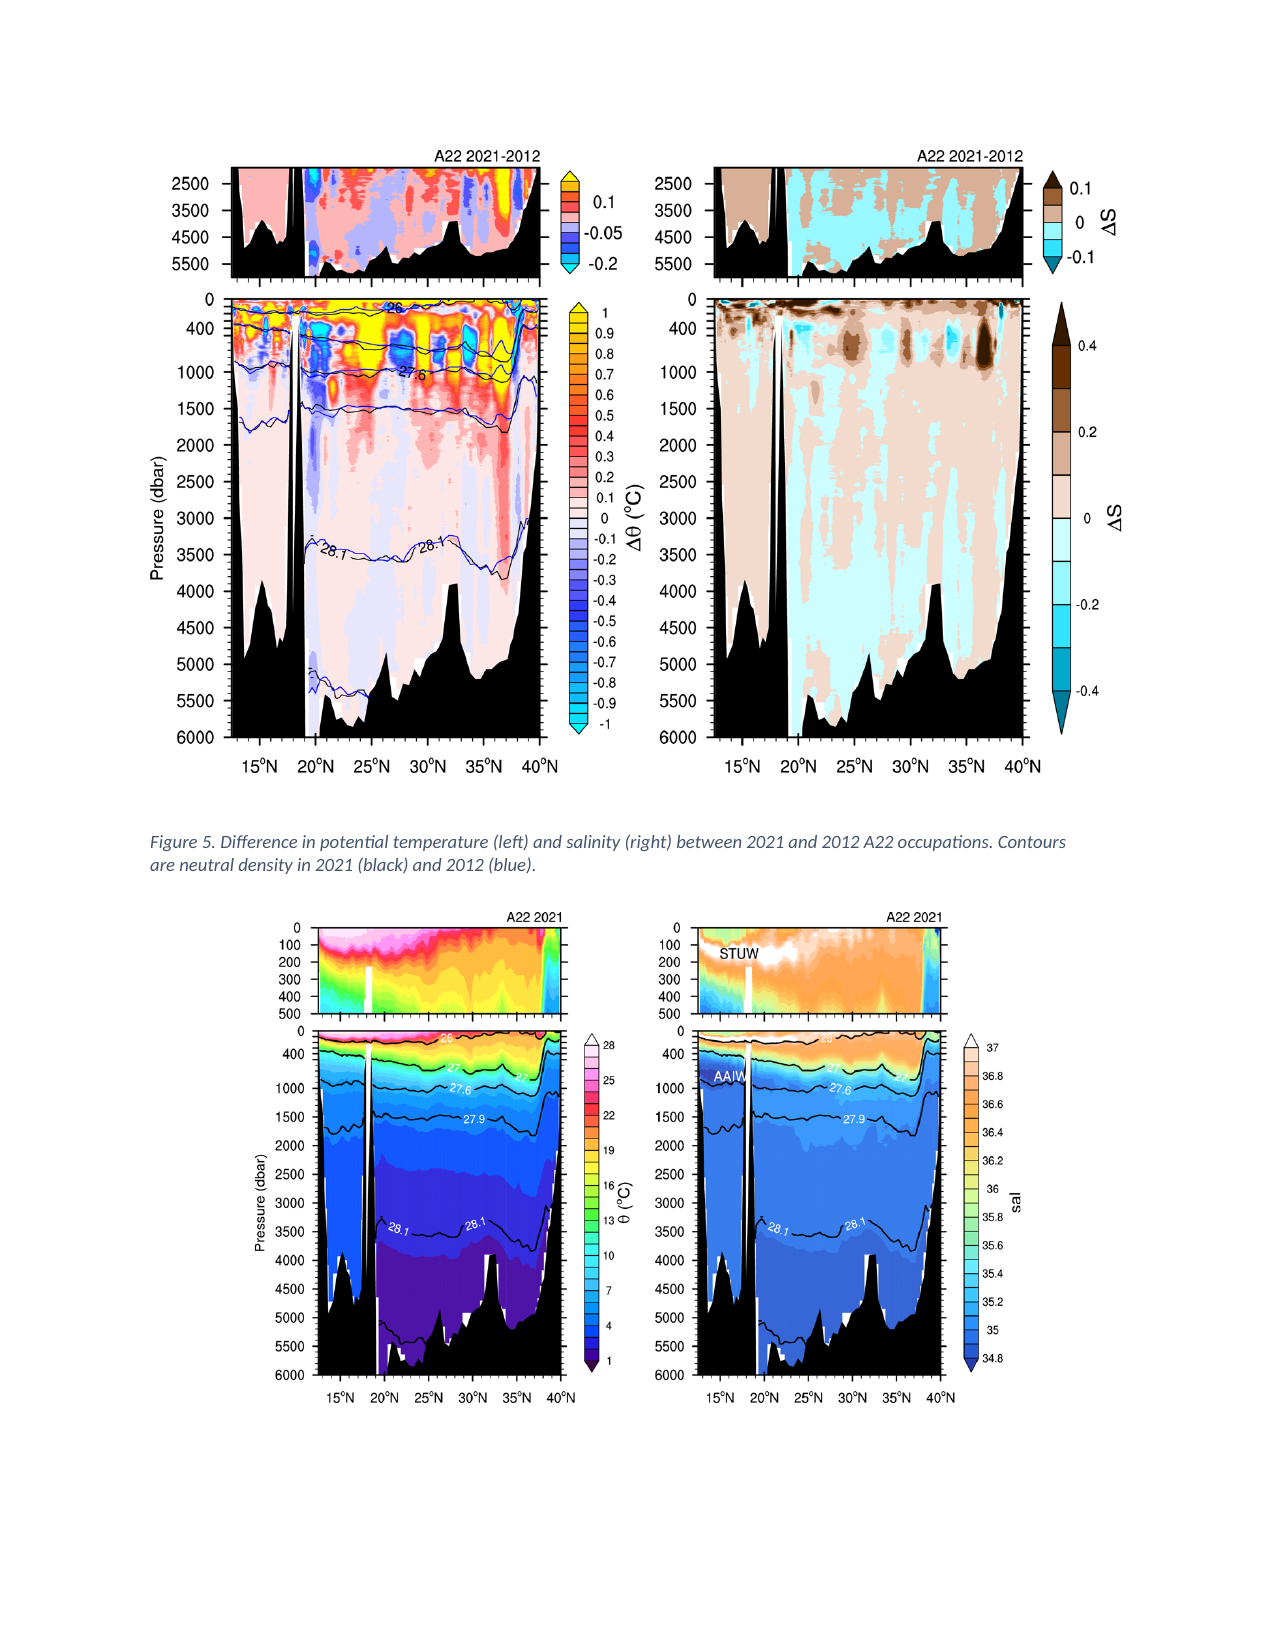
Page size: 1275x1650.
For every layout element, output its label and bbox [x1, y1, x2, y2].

picture [150, 150, 1122, 773]
picture [254, 912, 1021, 1403]
